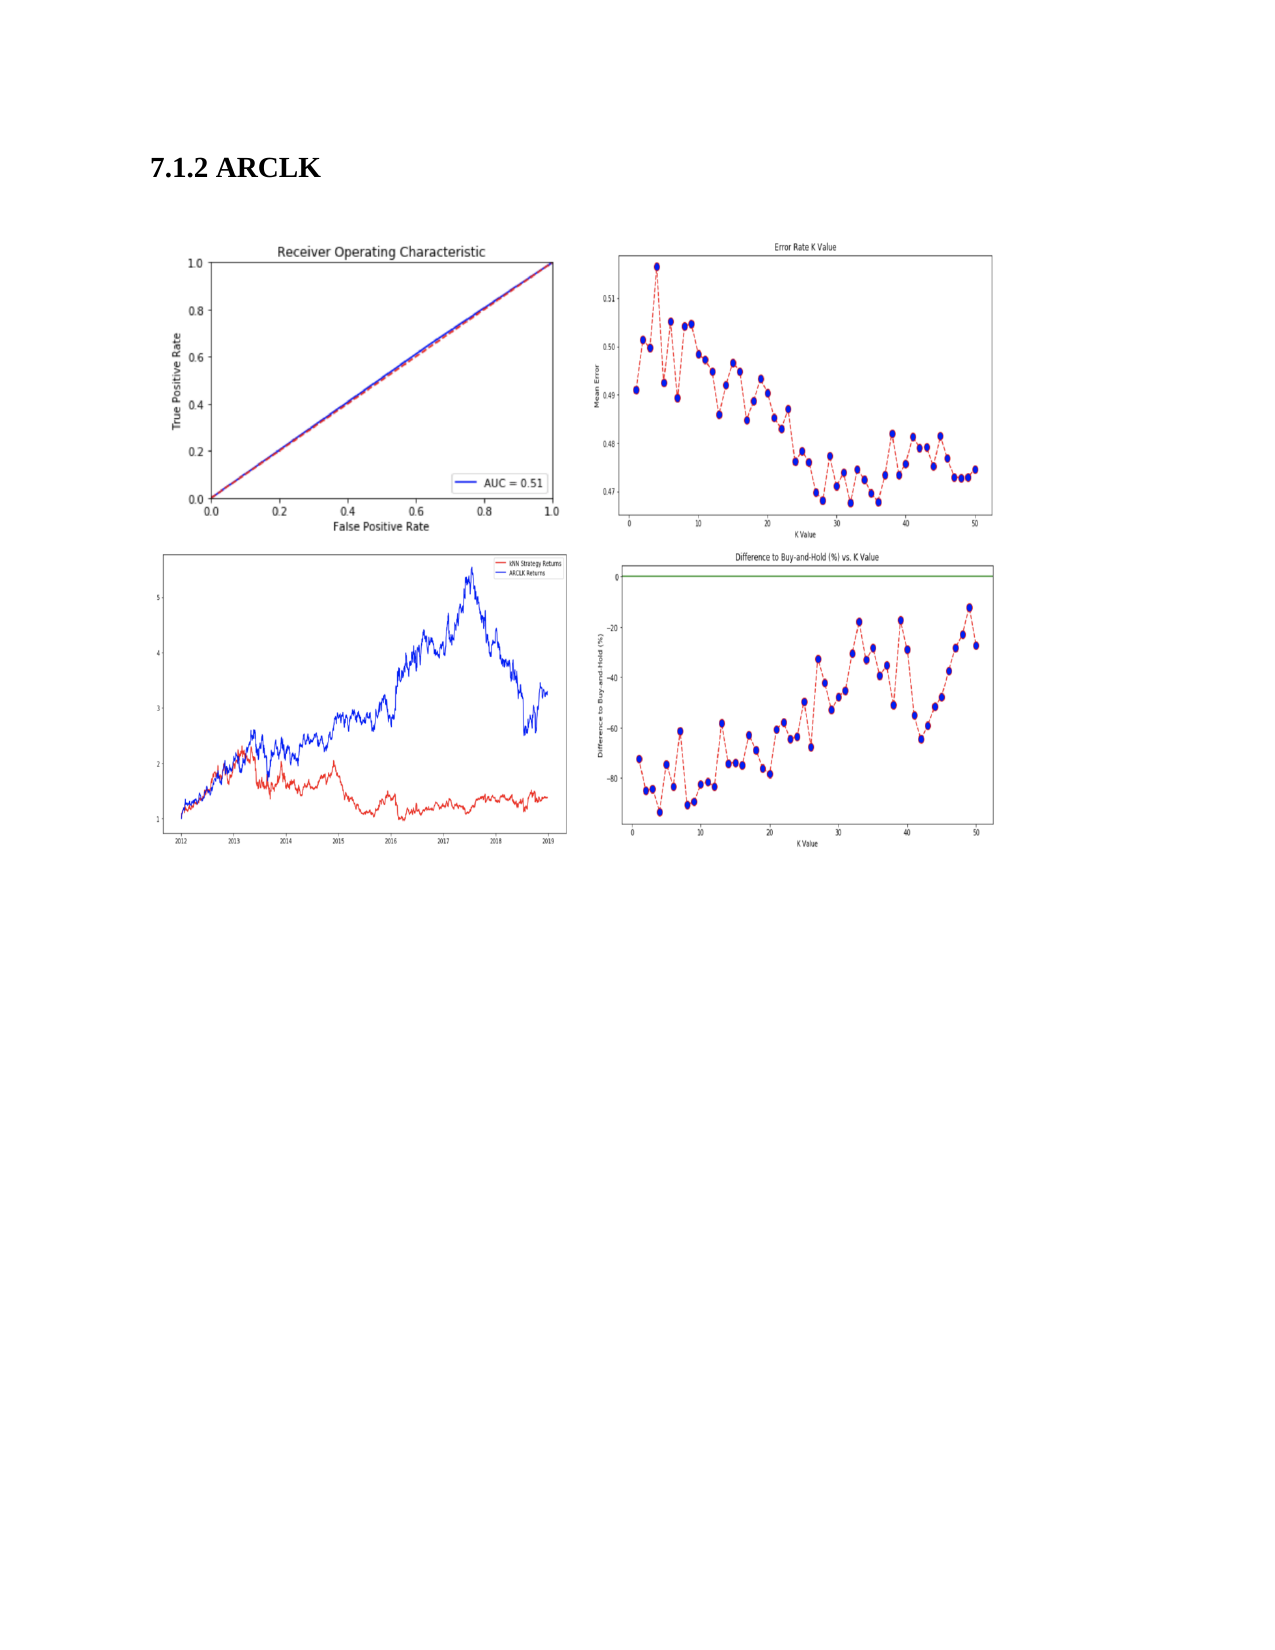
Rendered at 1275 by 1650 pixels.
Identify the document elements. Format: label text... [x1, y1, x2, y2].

text 7.1.2 ARCLK [150, 150, 1125, 183]
picture [150, 239, 1008, 539]
picture [150, 551, 1008, 850]
